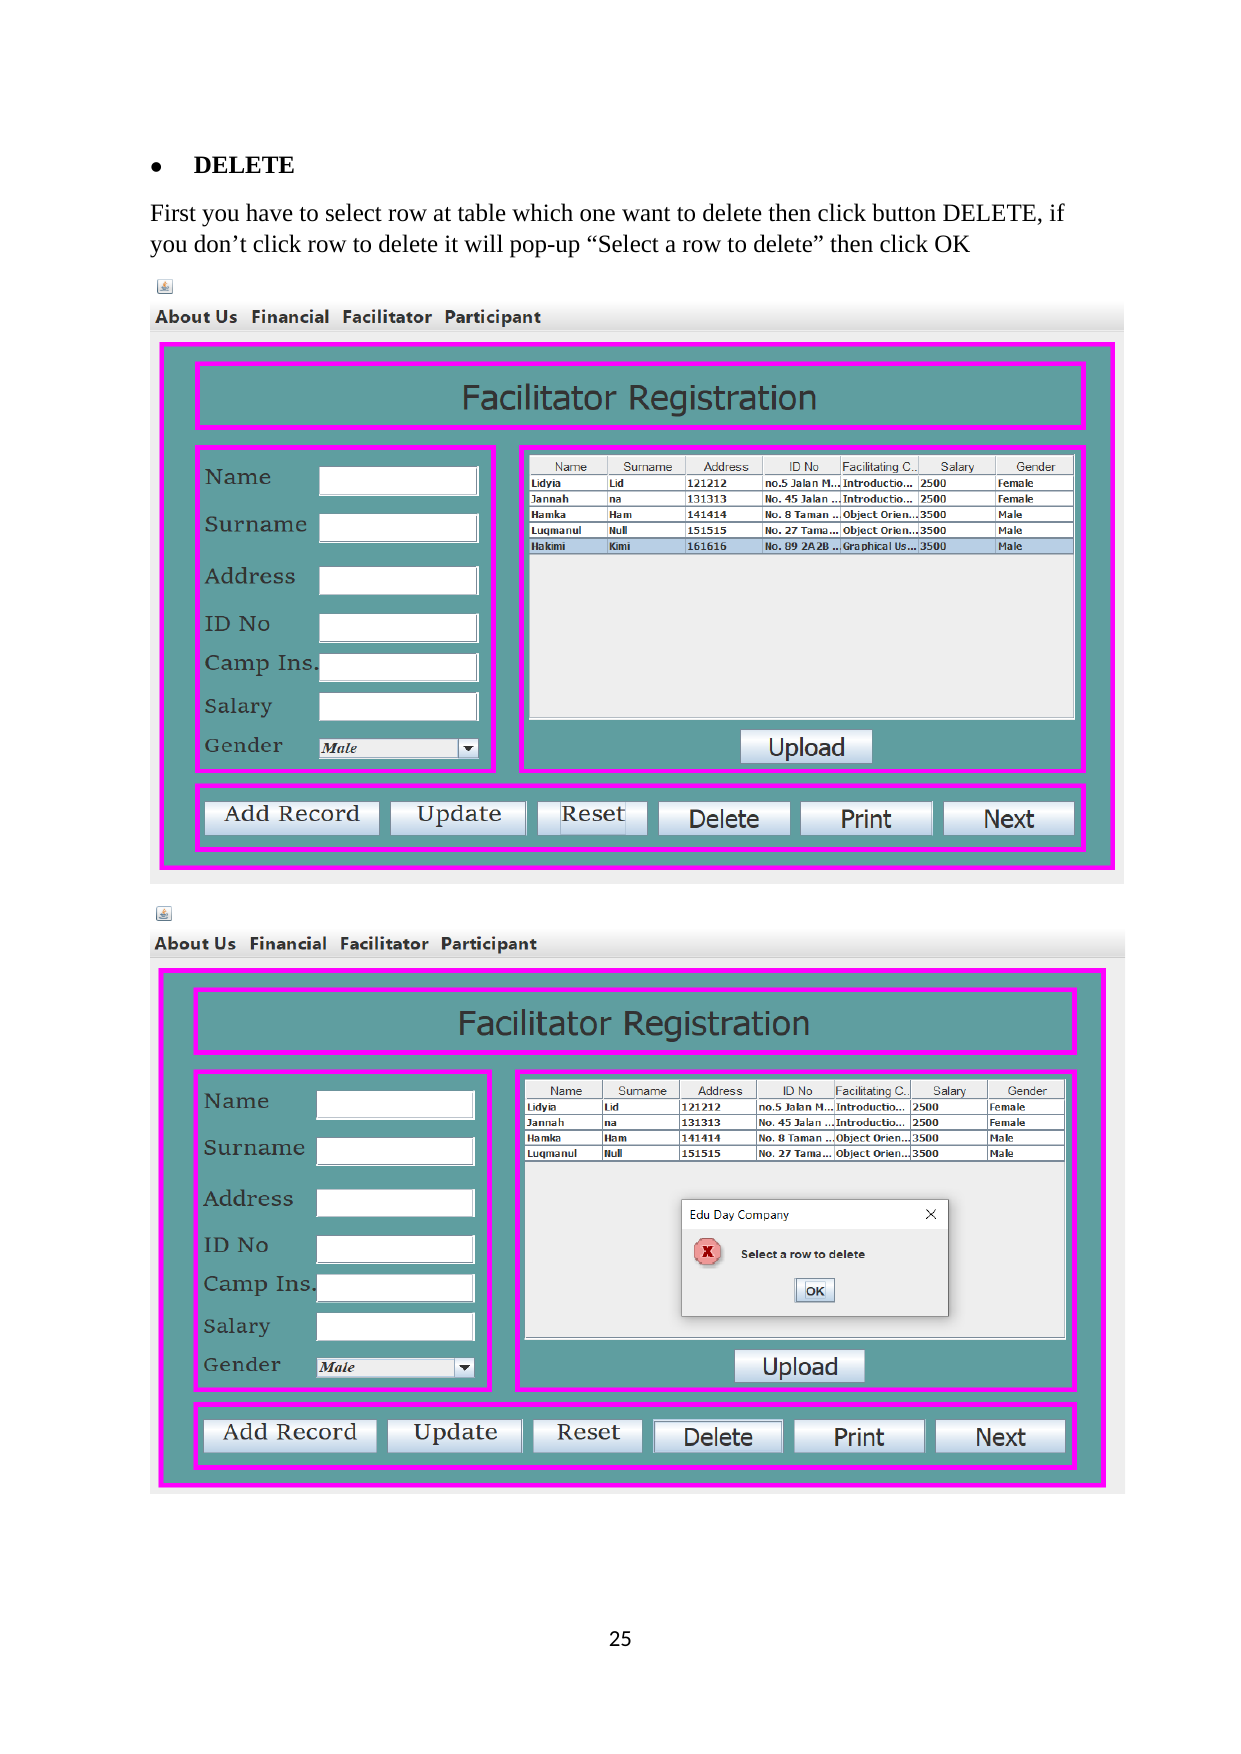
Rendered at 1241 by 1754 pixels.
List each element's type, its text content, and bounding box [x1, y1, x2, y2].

picture [150, 276, 1124, 884]
text First you have to select row at table which one want to delete then click button DELETE, if you don’t click row to delete it will pop-up “Select a row to delete” then click OK [150, 198, 1090, 257]
list DELETE [150, 150, 1090, 179]
picture [150, 902, 1125, 1494]
